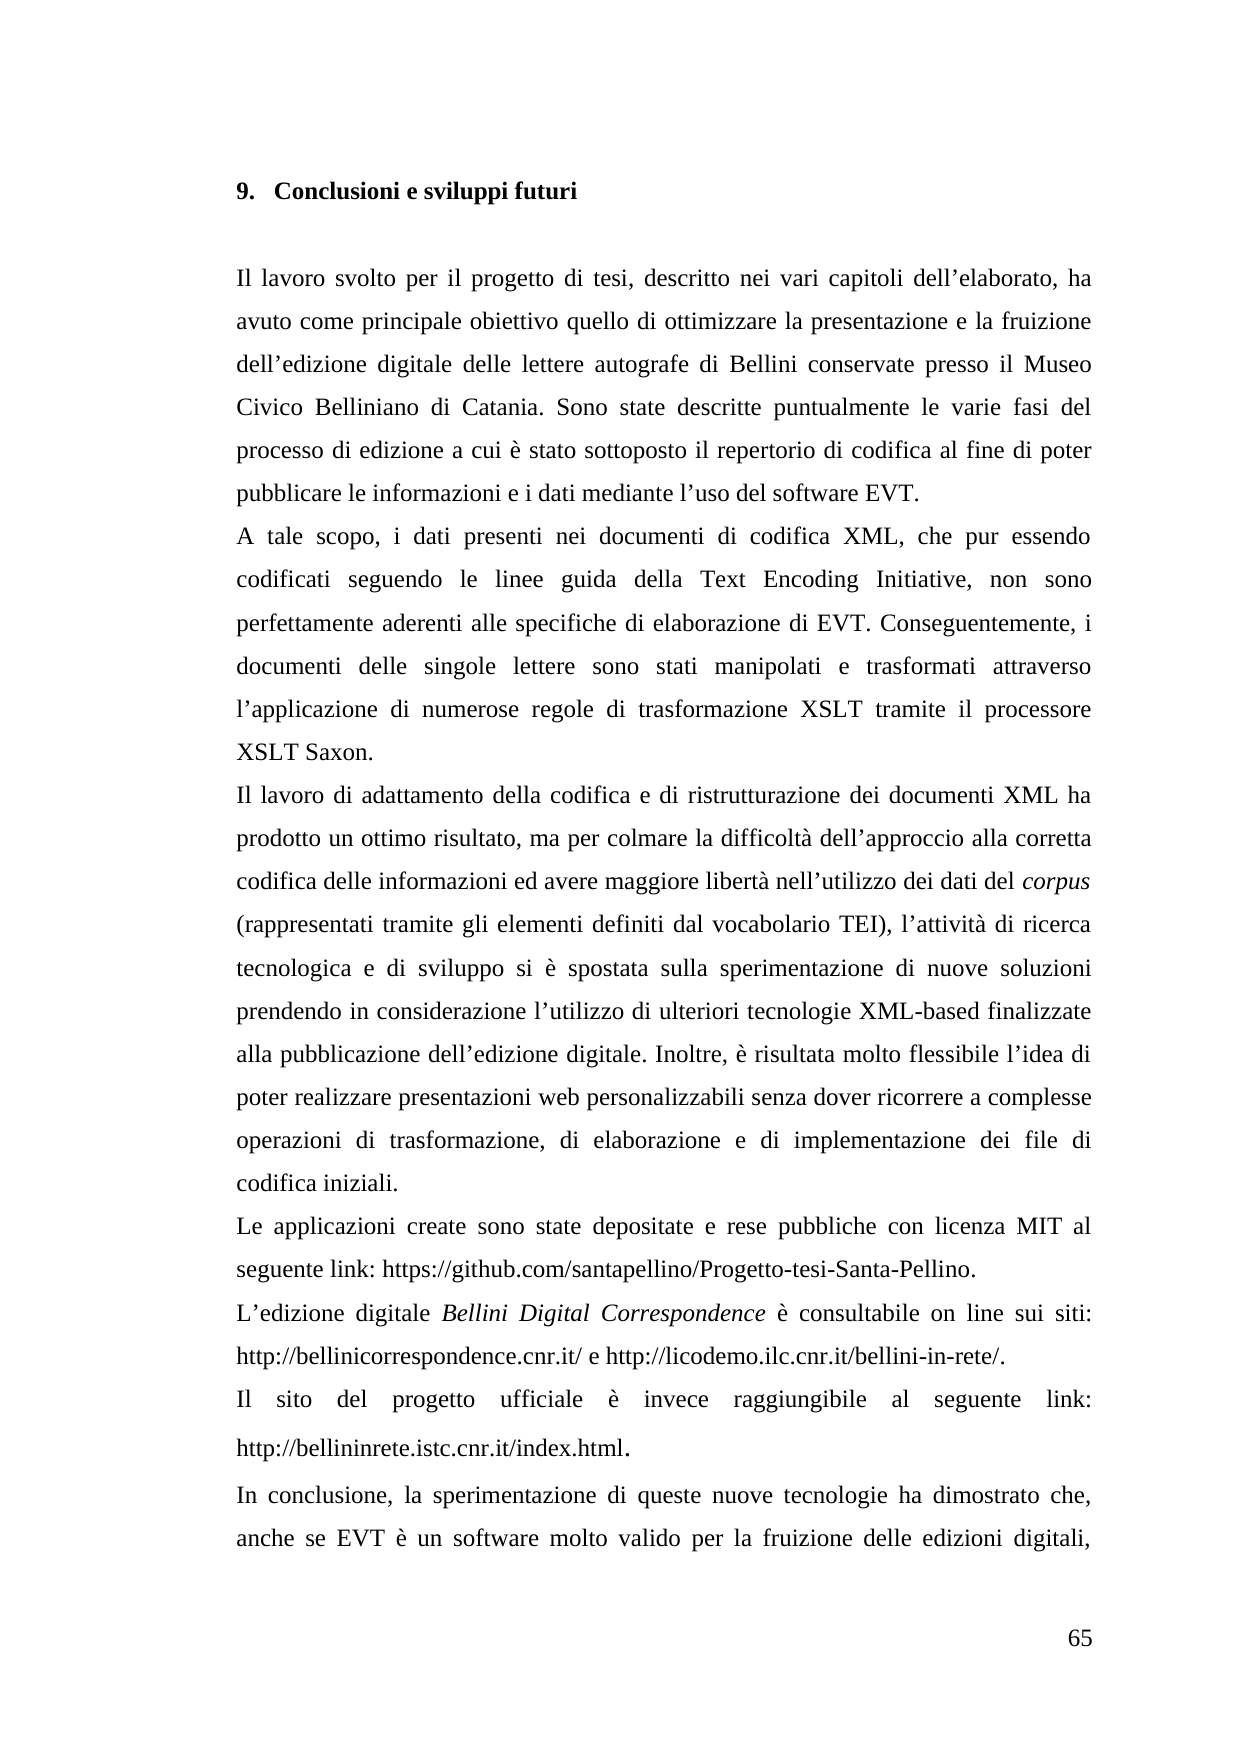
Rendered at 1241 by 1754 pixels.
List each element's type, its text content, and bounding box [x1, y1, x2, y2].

text L’edizione digitale Bellini Digital Correspondence è consultabile on line sui siti: http://bellinicorrespondence.cnr.it/ e http://licodemo.ilc.cnr.it/bellini-in-rete/. [236, 1298, 1092, 1369]
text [236, 1480, 1092, 1552]
list Conclusioni e sviluppi futuri [236, 176, 1092, 205]
text Il lavoro svolto per il progetto di tesi, descritto nei vari capitoli dell’elaborato, ha avuto come principale obiettivo quello di ottimizzare la presentazione e la fruizione dell’edizione digitale delle lettere autografe di Bellini conservate presso il Museo Civico Belliniano di Catania. Sono state descritte puntualmente le varie fasi del processo di edizione a cui è stato sottoposto il repertorio di codifica al fine di poter pubblicare le informazioni e i dati mediante l’uso del software EVT. [236, 263, 1092, 507]
text Il lavoro di adattamento della codifica e di ristrutturazione dei documenti XML ha prodotto un ottimo risultato, ma per colmare la difficoltà dell’approccio alla corretta codifica delle informazioni ed avere maggiore libertà nell’utilizzo dei dati del corpus (rappresentati tramite gli elementi definiti dal vocabolario TEI), l’attività di ricerca tecnologica e di sviluppo si è spostata sulla sperimentazione di nuove soluzioni prendendo in considerazione l’utilizzo di ulteriori tecnologie XML-based finalizzate alla pubblicazione dell’edizione digitale. Inoltre, è risultata molto flessibile l’idea di poter realizzare presentazioni web personalizzabili senza dover ricorrere a complesse operazioni di trasformazione, di elaborazione e di implementazione dei file di codifica iniziali. [236, 780, 1092, 1197]
text Le applicazioni create sono state depositate e rese pubbliche con licenza MIT al seguente link: https://github.com/santapellino/Progetto-tesi-Santa-Pellino. [236, 1211, 1092, 1283]
text Il sito del progetto ufficiale è invece raggiungibile al seguente link: http://bellininrete.istc.cnr.it/index.html. [236, 1384, 1092, 1463]
text A tale scopo, i dati presenti nei documenti di codifica XML, che pur essendo codificati seguendo le linee guida della Text Encoding Initiative, non sono perfettamente aderenti alle specifiche di elaborazione di EVT. Conseguentemente, i documenti delle singole lettere sono stati manipolati e trasformati attraverso l’applicazione di numerose regole di trasformazione XSLT tramite il processore XSLT Saxon. [236, 521, 1092, 766]
